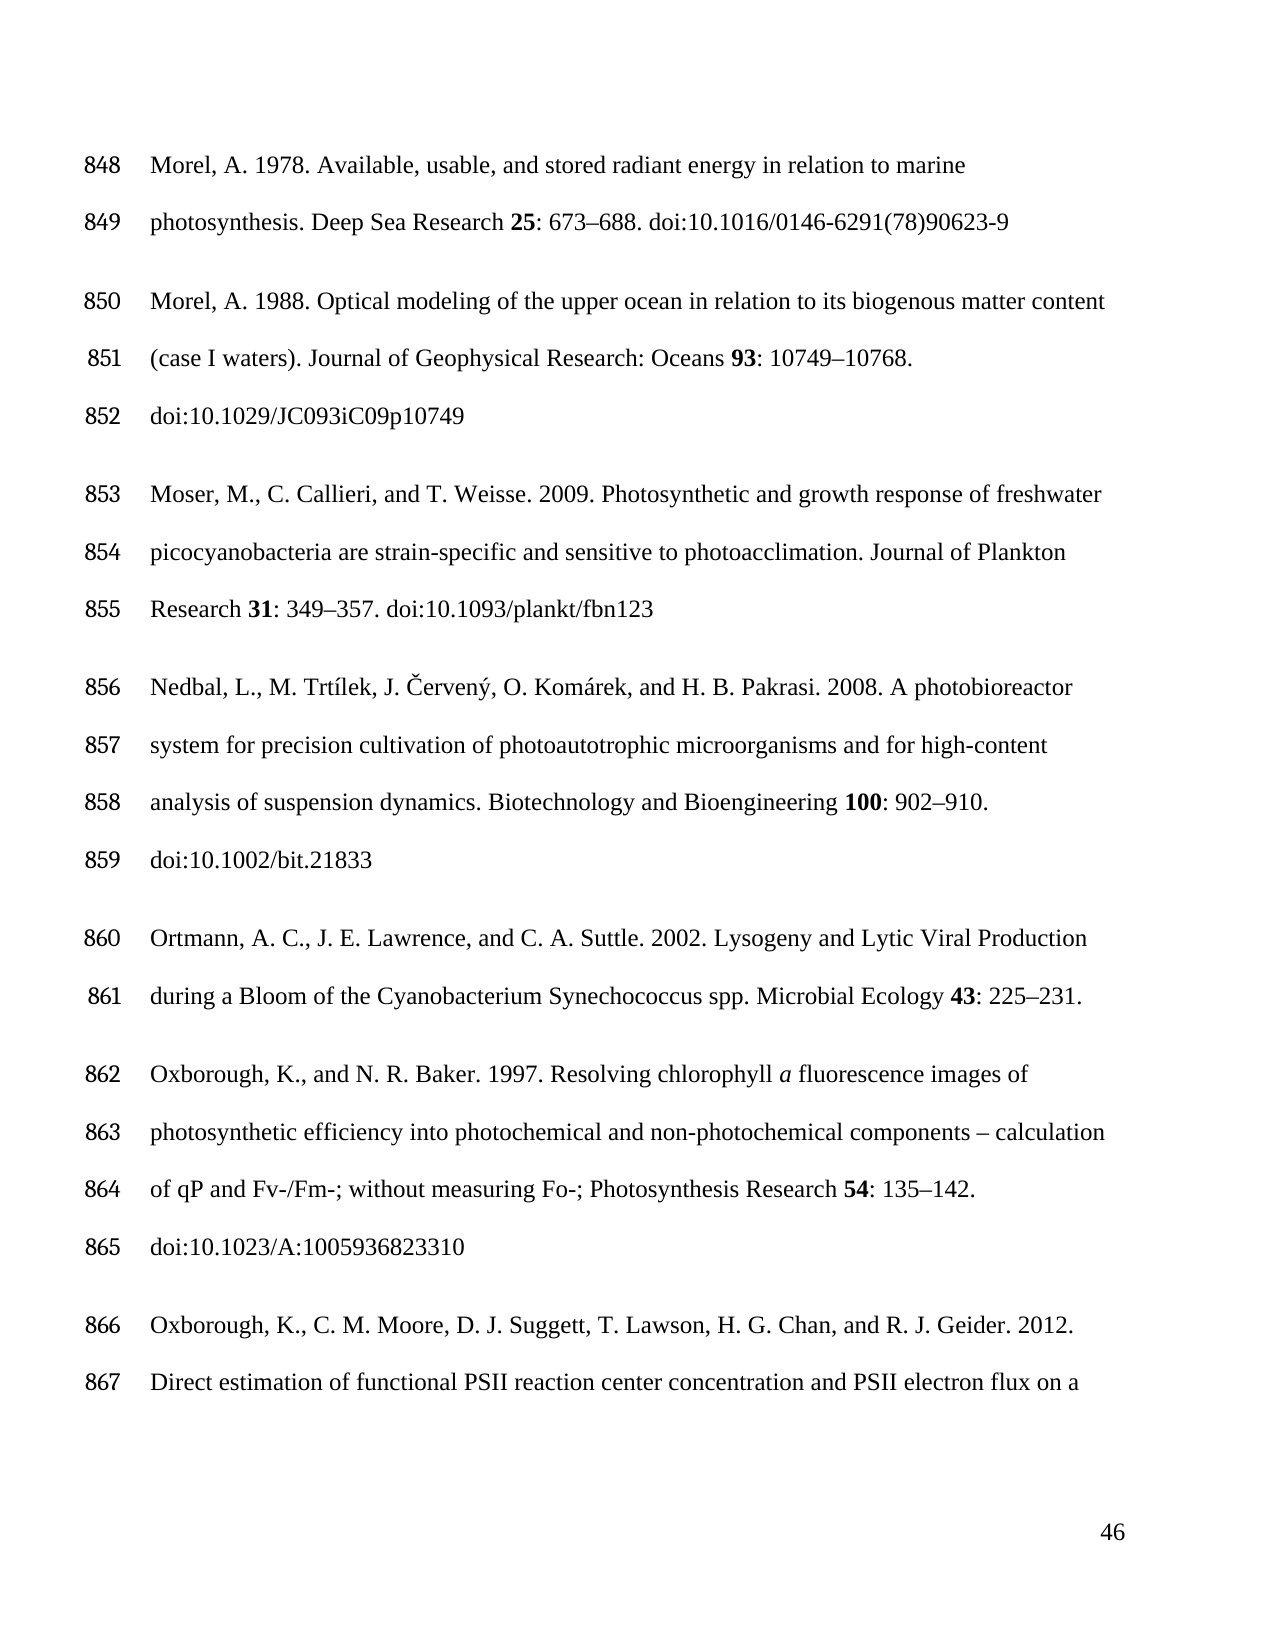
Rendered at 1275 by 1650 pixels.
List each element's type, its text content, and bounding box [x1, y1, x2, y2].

text Morel, A. 1978. Available, usable, and stored radiant energy in relation to marine photosynthesis. Deep Sea Research 25: 673–688. doi:10.1016/0146-6291(78)90623-9 [150, 150, 1125, 236]
text Ortmann, A. C., J. E. Lawrence, and C. A. Suttle. 2002. Lysogeny and Lytic Viral Production during a Bloom of the Cyanobacterium Synechococcus spp. Microbial Ecology 43: 225–231. [150, 923, 1125, 1009]
text Moser, M., C. Callieri, and T. Weisse. 2009. Photosynthetic and growth response of freshwater picocyanobacteria are strain-specific and sensitive to photoacclimation. Journal of Plankton Research 31: 349–357. doi:10.1093/plankt/fbn123 [150, 479, 1125, 623]
text Oxborough, K., and N. R. Baker. 1997. Resolving chlorophyll a fluorescence images of photosynthetic efficiency into photochemical and non-photochemical components – calculation of qP and Fv-/Fm-; without measuring Fo-; Photosynthesis Research 54: 135–142. doi:10.1023/A:1005936823310 [150, 1059, 1125, 1260]
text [150, 1310, 1125, 1396]
text Morel, A. 1988. Optical modeling of the upper ocean in relation to its biogenous matter content (case I waters). Journal of Geophysical Research: Oceans 93: 10749–10768. doi:10.1029/JC093iC09p10749 [150, 286, 1125, 429]
text Nedbal, L., M. Trtílek, J. Červený, O. Komárek, and H. B. Pakrasi. 2008. A photobioreactor system for precision cultivation of photoautotrophic microorganisms and for high-content analysis of suspension dynamics. Biotechnology and Bioengineering 100: 902–910. doi:10.1002/bit.21833 [150, 672, 1125, 874]
